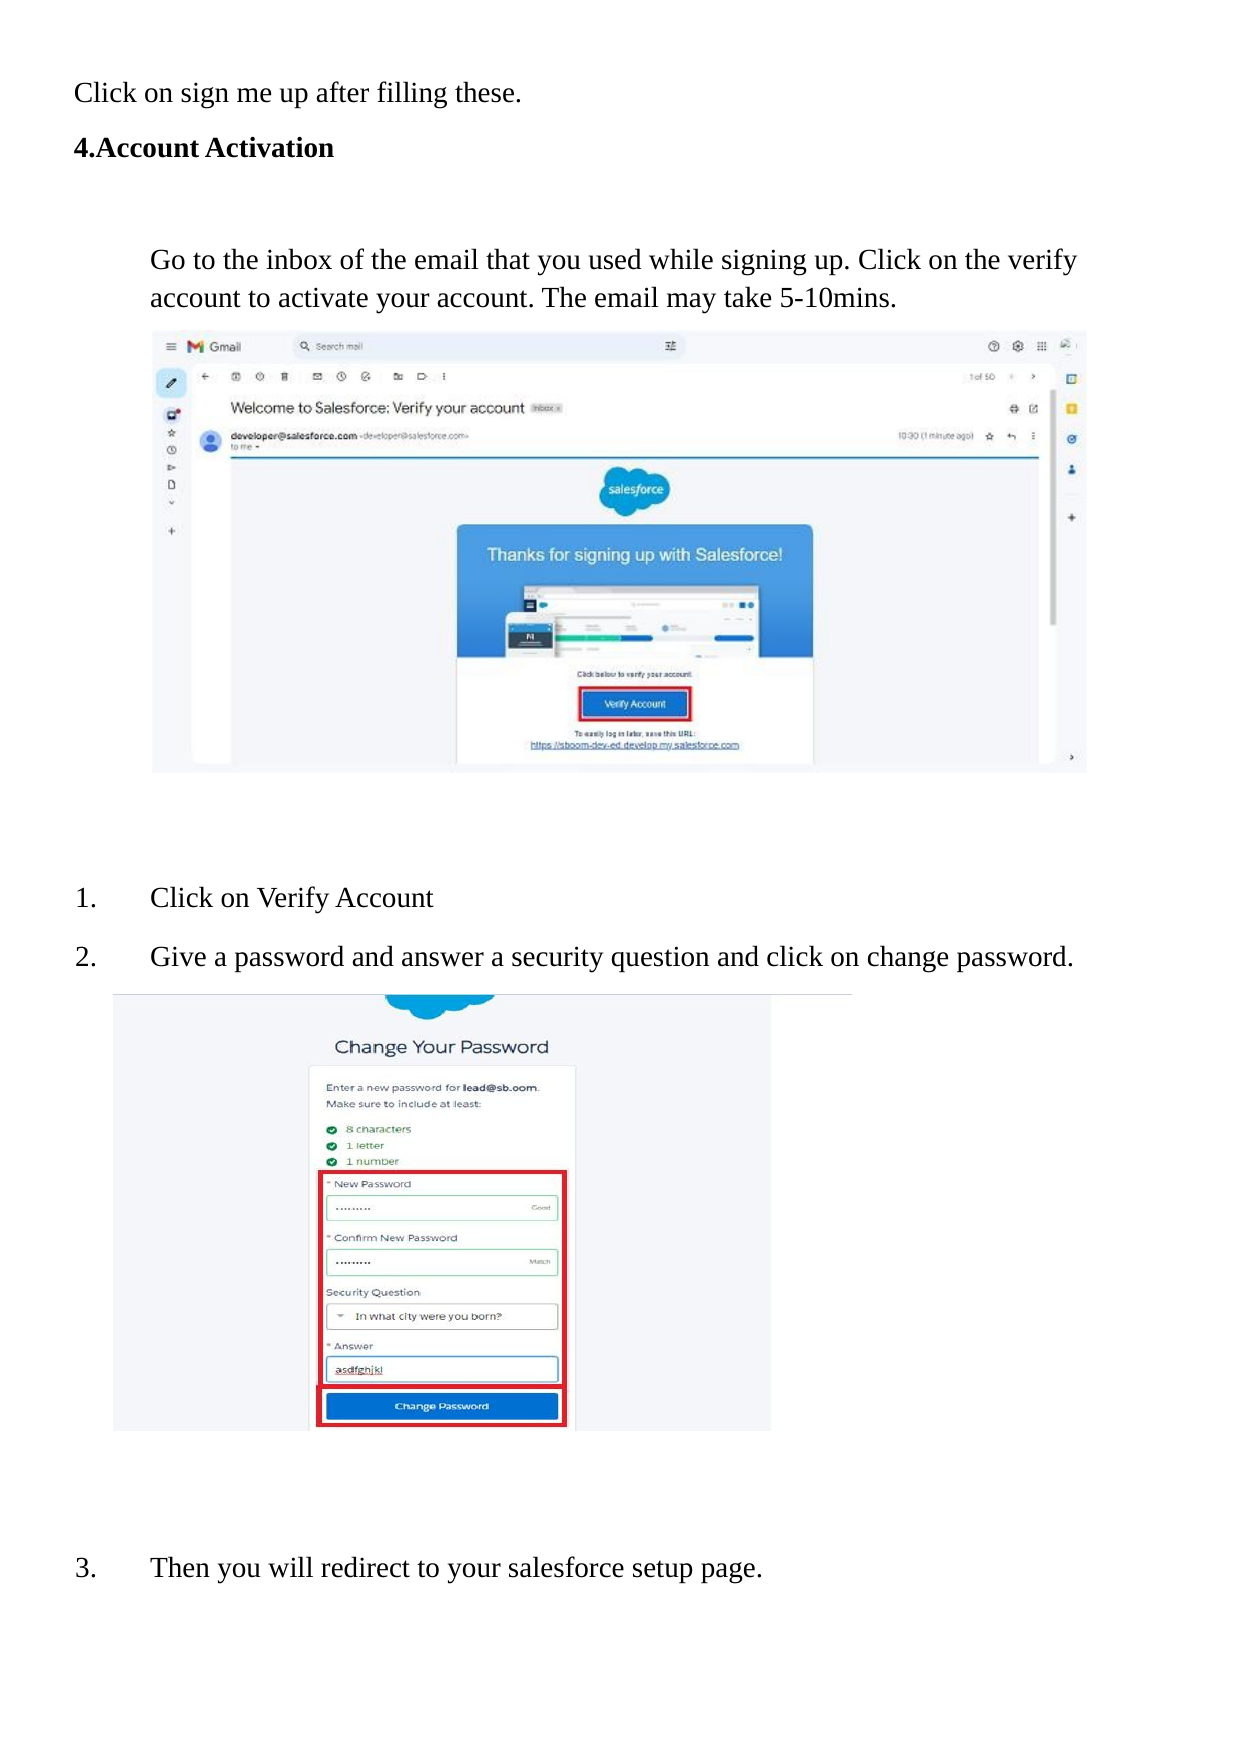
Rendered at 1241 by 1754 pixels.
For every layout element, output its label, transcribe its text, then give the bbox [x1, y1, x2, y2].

text Go to the inbox of the email that you used while signing up. Click on the verify account to activate your account. The email may take 5-10mins. [150, 242, 1084, 314]
subtitle 4.Account Activation [73, 130, 1119, 164]
picture [113, 994, 853, 1431]
picture [152, 330, 1087, 773]
list Then you will redirect to your salesforce setup page. [75, 1550, 1084, 1583]
text Click on sign me up after filling these. [73, 75, 1084, 108]
list Give a password and answer a security question and click on change password. [75, 939, 1084, 973]
list Click on Verify Account [75, 880, 1084, 914]
